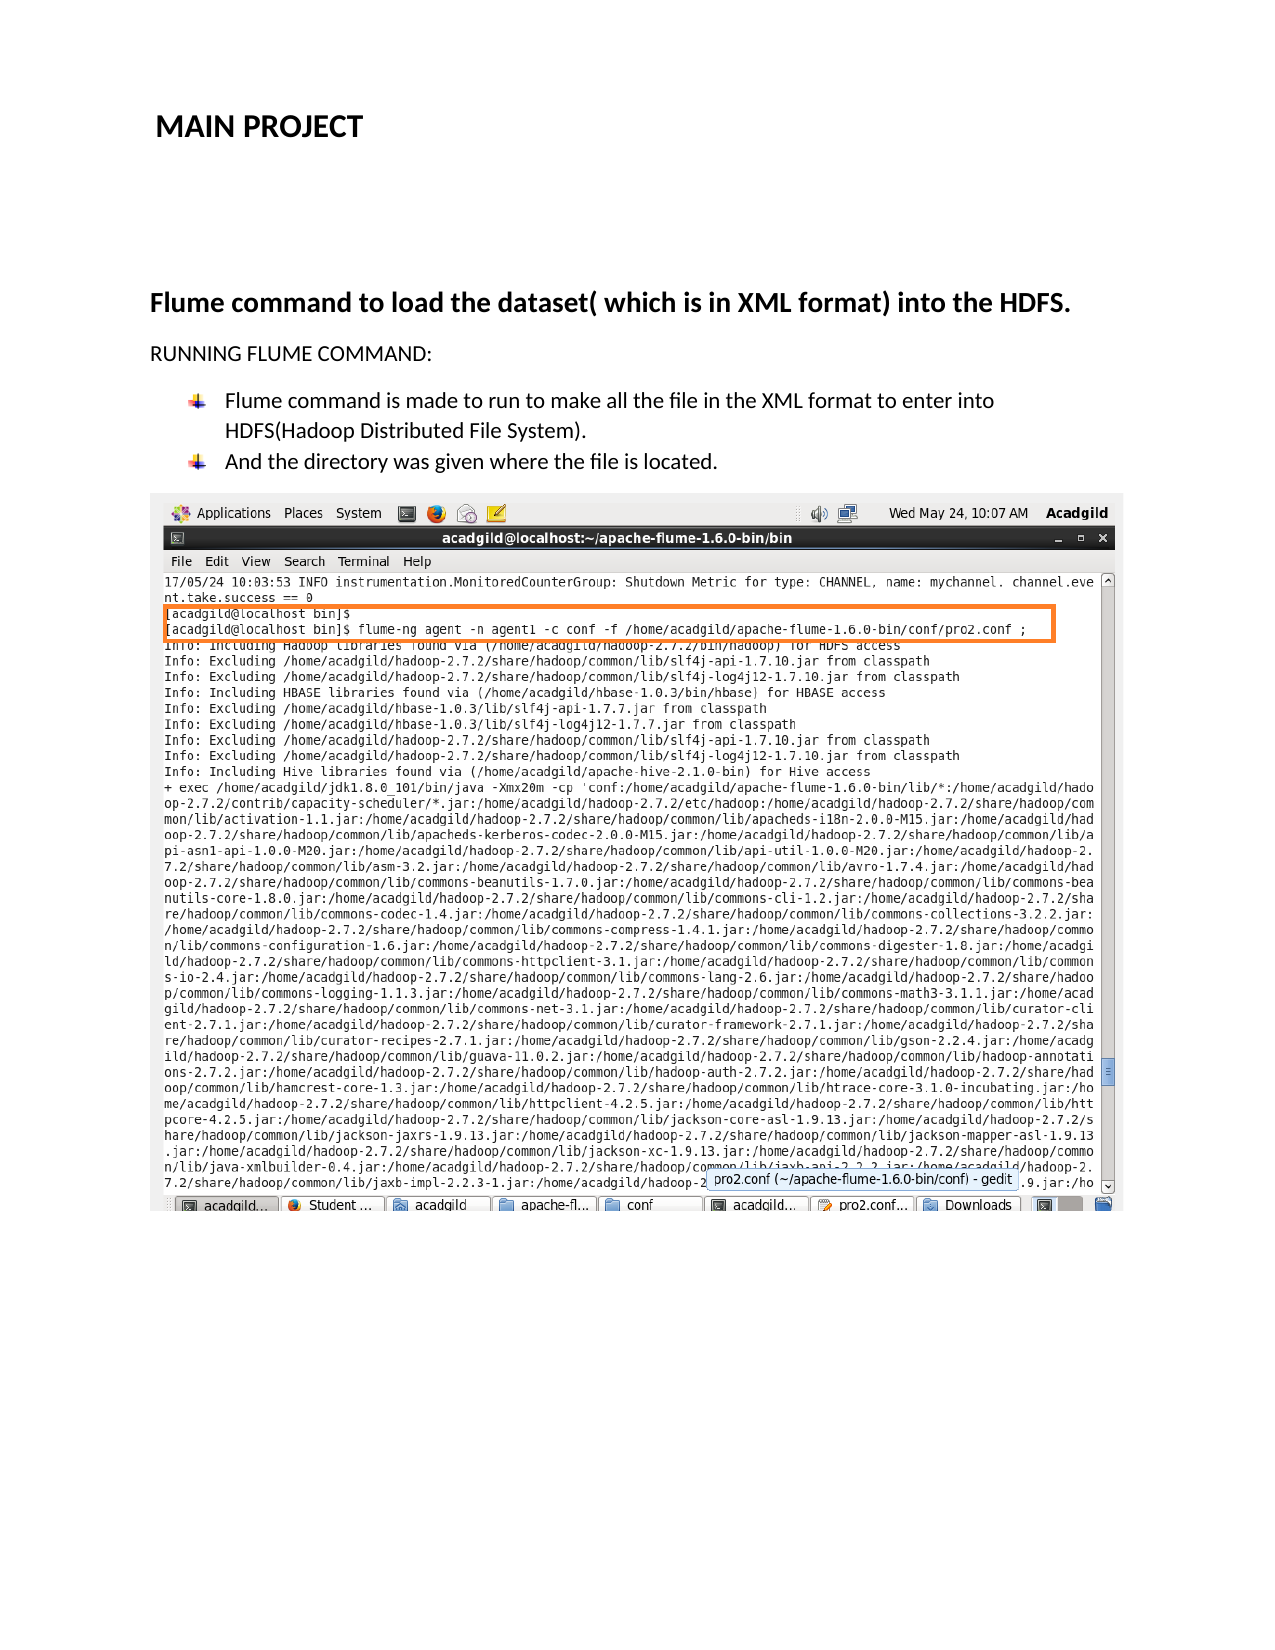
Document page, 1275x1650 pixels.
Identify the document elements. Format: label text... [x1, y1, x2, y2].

list Flume command is made to run to make all the file in the XML format to enter into HDFS(Hadoop Distributed File System). [187, 386, 1125, 445]
list And the directory was given where the file is located. [187, 447, 1125, 475]
picture [188, 452, 206, 470]
text Flume command to load the dataset( which is in XML format) into the HDFS. [150, 284, 1125, 320]
picture [188, 392, 206, 409]
picture [150, 493, 1124, 1211]
text RUNNING FLUME COMMAND: [150, 339, 1125, 368]
